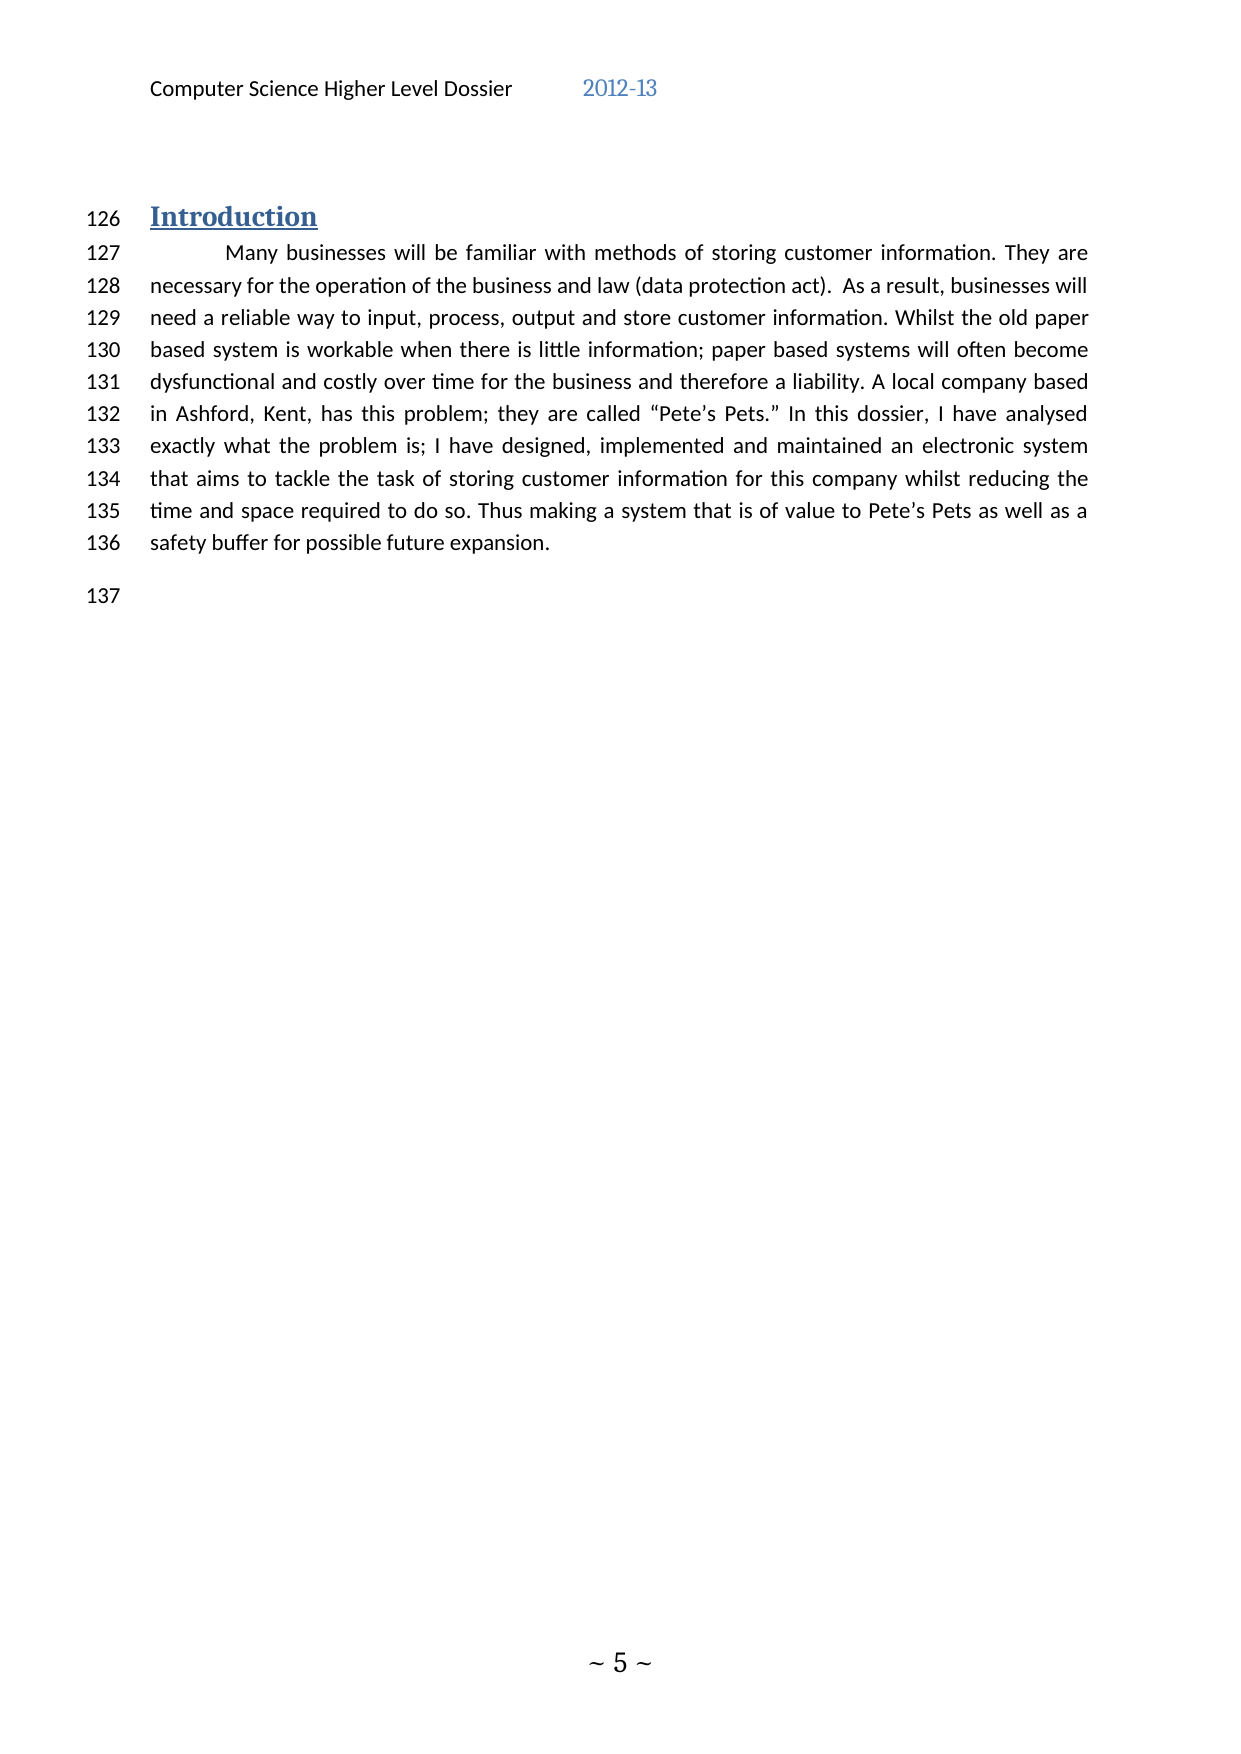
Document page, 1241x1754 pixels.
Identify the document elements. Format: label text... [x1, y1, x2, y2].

text Many businesses will be familiar with methods of storing customer information. They are necessary for the operation of the business and law (data protection act). As a result, businesses will need a reliable way to input, process, output and store customer information. Whilst the old paper based system is workable when there is little information; paper based systems will often become dysfunctional and costly over time for the business and therefore a liability. A local company based in Ashford, Kent, has this problem; they are called “Pete’s Pets.” In this dossier, I have analysed exactly what the problem is; I have designed, implemented and maintained an electronic system that aims to tackle the task of storing customer information for this company whilst reducing the time and space required to do so. Thus making a system that is of value to Pete’s Pets as well as a safety buffer for possible future expansion. [150, 238, 1090, 556]
subtitle Introduction [150, 200, 1090, 233]
